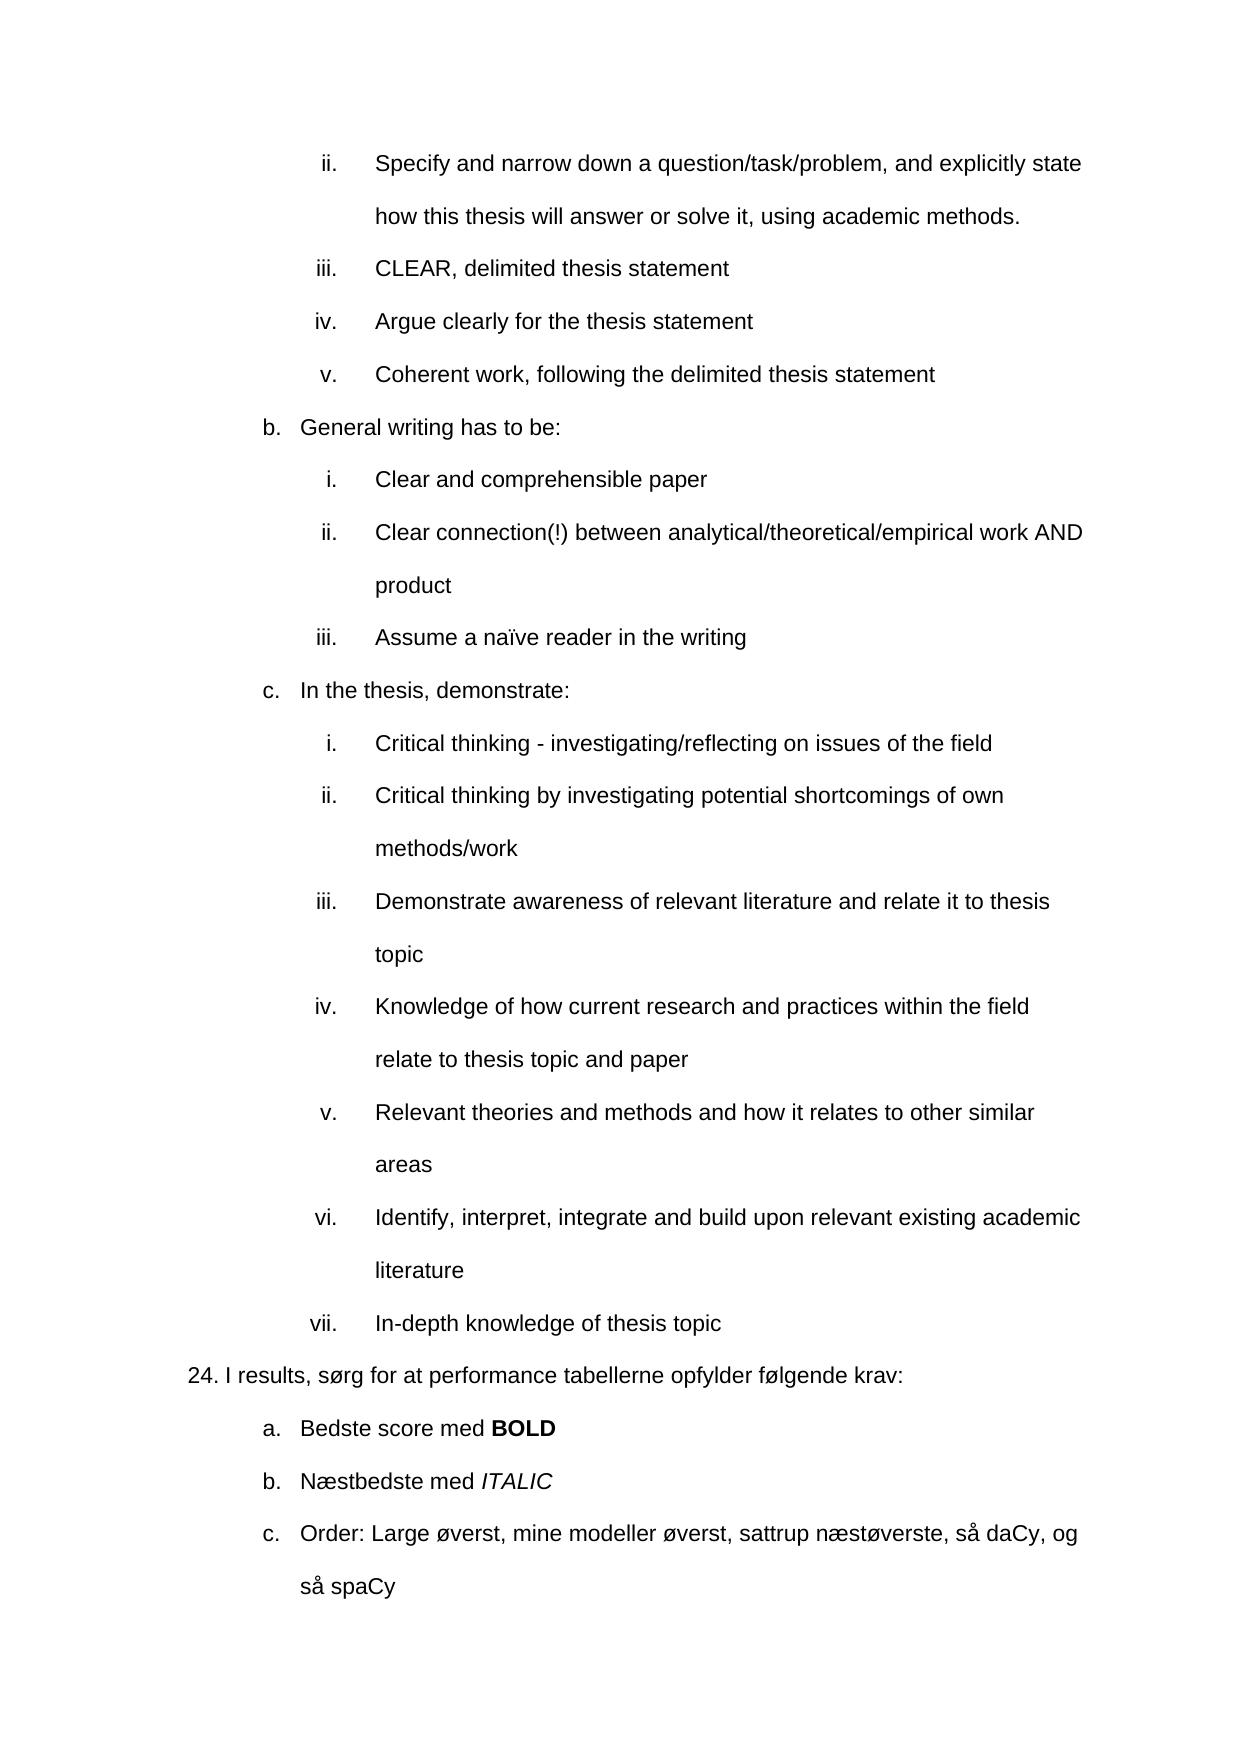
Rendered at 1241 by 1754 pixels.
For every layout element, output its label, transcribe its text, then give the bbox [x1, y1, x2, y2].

list In-depth knowledge of thesis topic [337, 1309, 1090, 1336]
list Order: Large øverst, mine modeller øverst, sattrup næstøverste, så daCy, og så spaCy [262, 1520, 1090, 1599]
list Identify, interpret, integrate and build upon relevant existing academic literature [337, 1204, 1090, 1283]
list Knowledge of how current research and practices within the field relate to thesis topic and paper [337, 993, 1090, 1072]
list Assume a naïve reader in the writing [337, 624, 1090, 651]
list Coherent work, following the delimited thesis statement [337, 361, 1090, 387]
list In the thesis, demonstrate: [262, 677, 1090, 703]
list Argue clearly for the thesis statement [337, 308, 1090, 334]
list Critical thinking - investigating/reflecting on issues of the field [337, 730, 1090, 756]
list Relevant theories and methods and how it relates to other similar areas [337, 1099, 1090, 1178]
list I results, sørg for at performance tabellerne opfylder følgende krav: [187, 1362, 1090, 1389]
list Clear connection(!) between analytical/theoretical/empirical work AND product [337, 519, 1090, 598]
list Næstbedste med ITALIC [262, 1468, 1090, 1494]
list CLEAR, delimited thesis statement [337, 255, 1090, 282]
list Clear and comprehensible paper [337, 466, 1090, 493]
list Bedste score med BOLD [262, 1415, 1090, 1441]
list General writing has to be: [262, 413, 1090, 440]
list Specify and narrow down a question/task/problem, and explicitly state how this thesis will answer or solve it, using academic methods. [337, 150, 1090, 229]
list Demonstrate awareness of relevant literature and relate it to thesis topic [337, 888, 1090, 967]
list Critical thinking by investigating potential shortcomings of own methods/work [337, 782, 1090, 862]
